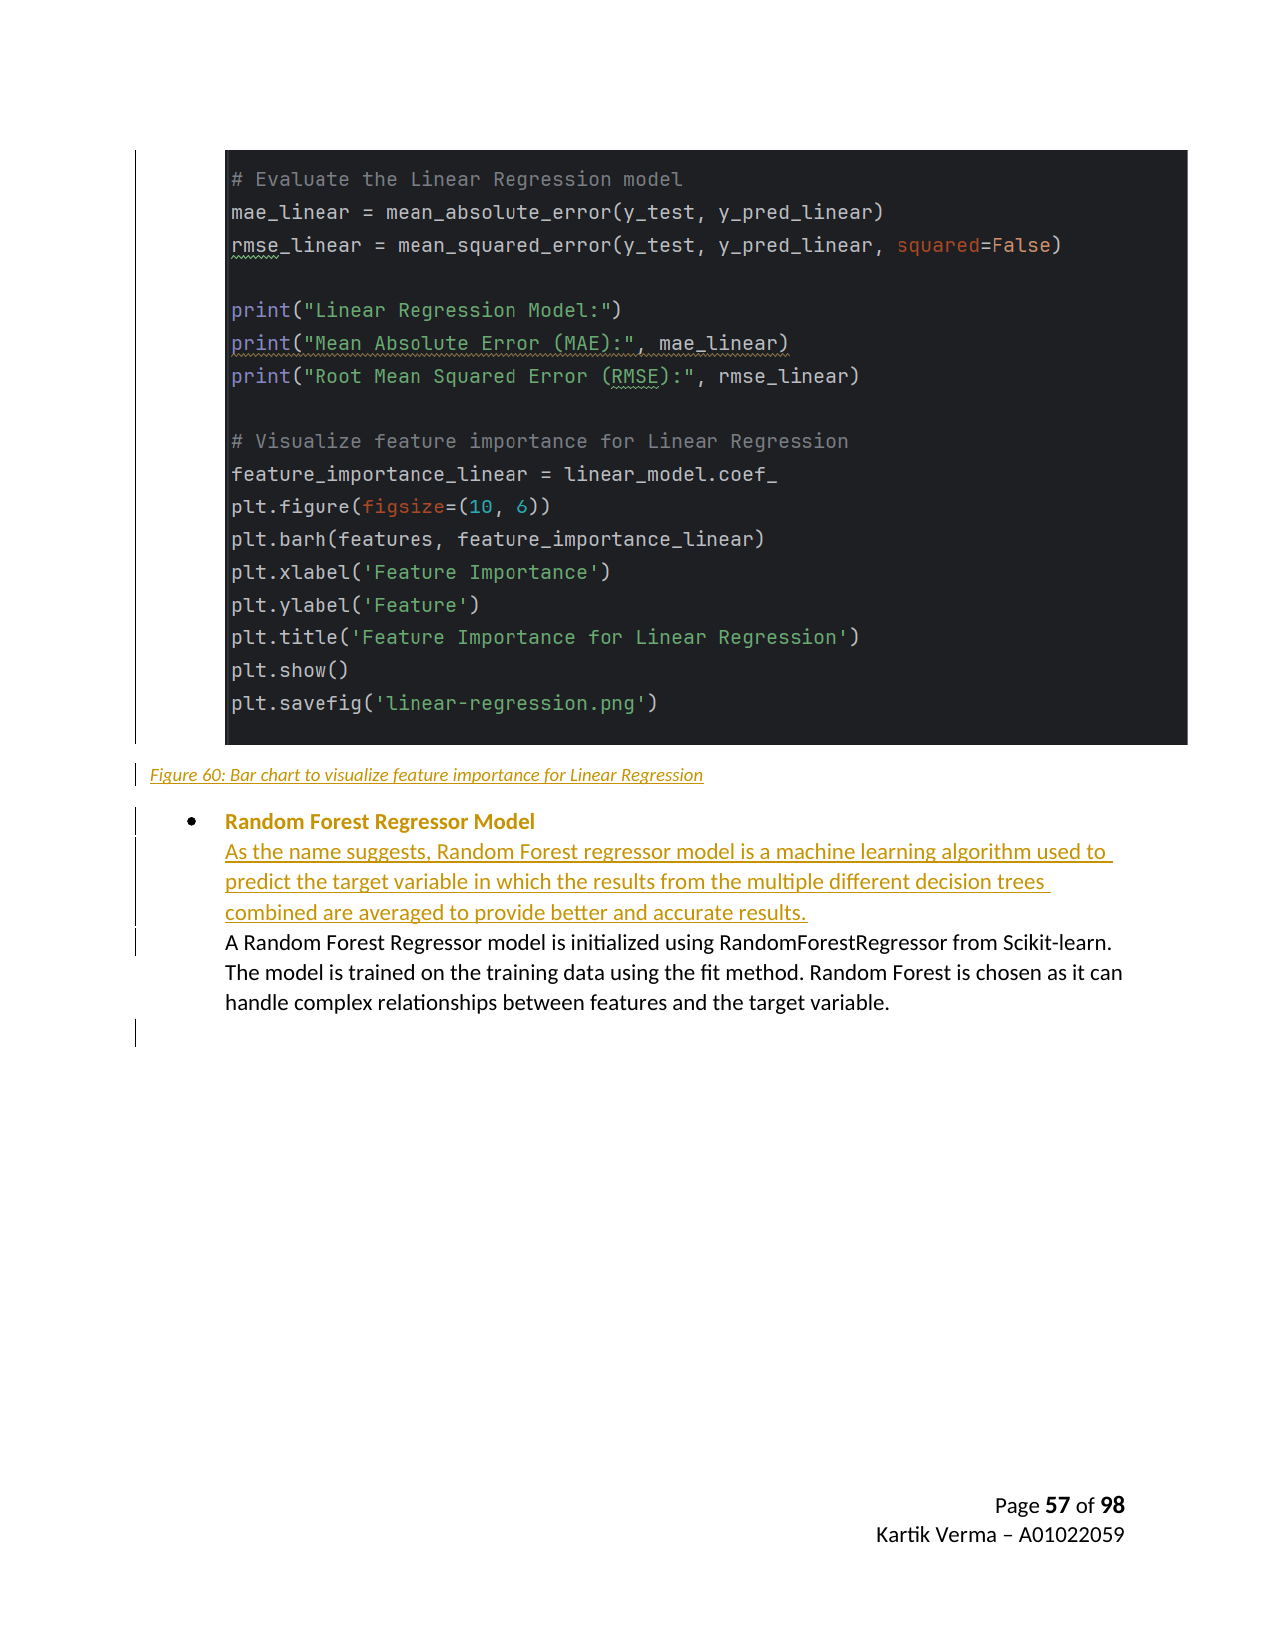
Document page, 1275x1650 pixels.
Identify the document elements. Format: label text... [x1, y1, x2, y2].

list Random Forest Regressor Model [187, 807, 1125, 835]
picture [225, 150, 1188, 745]
list The model is trained on the training data using the fit method. Random Forest is chosen as it can handle complex relationships between features and the target variable. [225, 958, 1125, 1016]
list A Random Forest Regressor model is initialized using RandomForestRegressor from Scikit-learn. [225, 928, 1125, 956]
